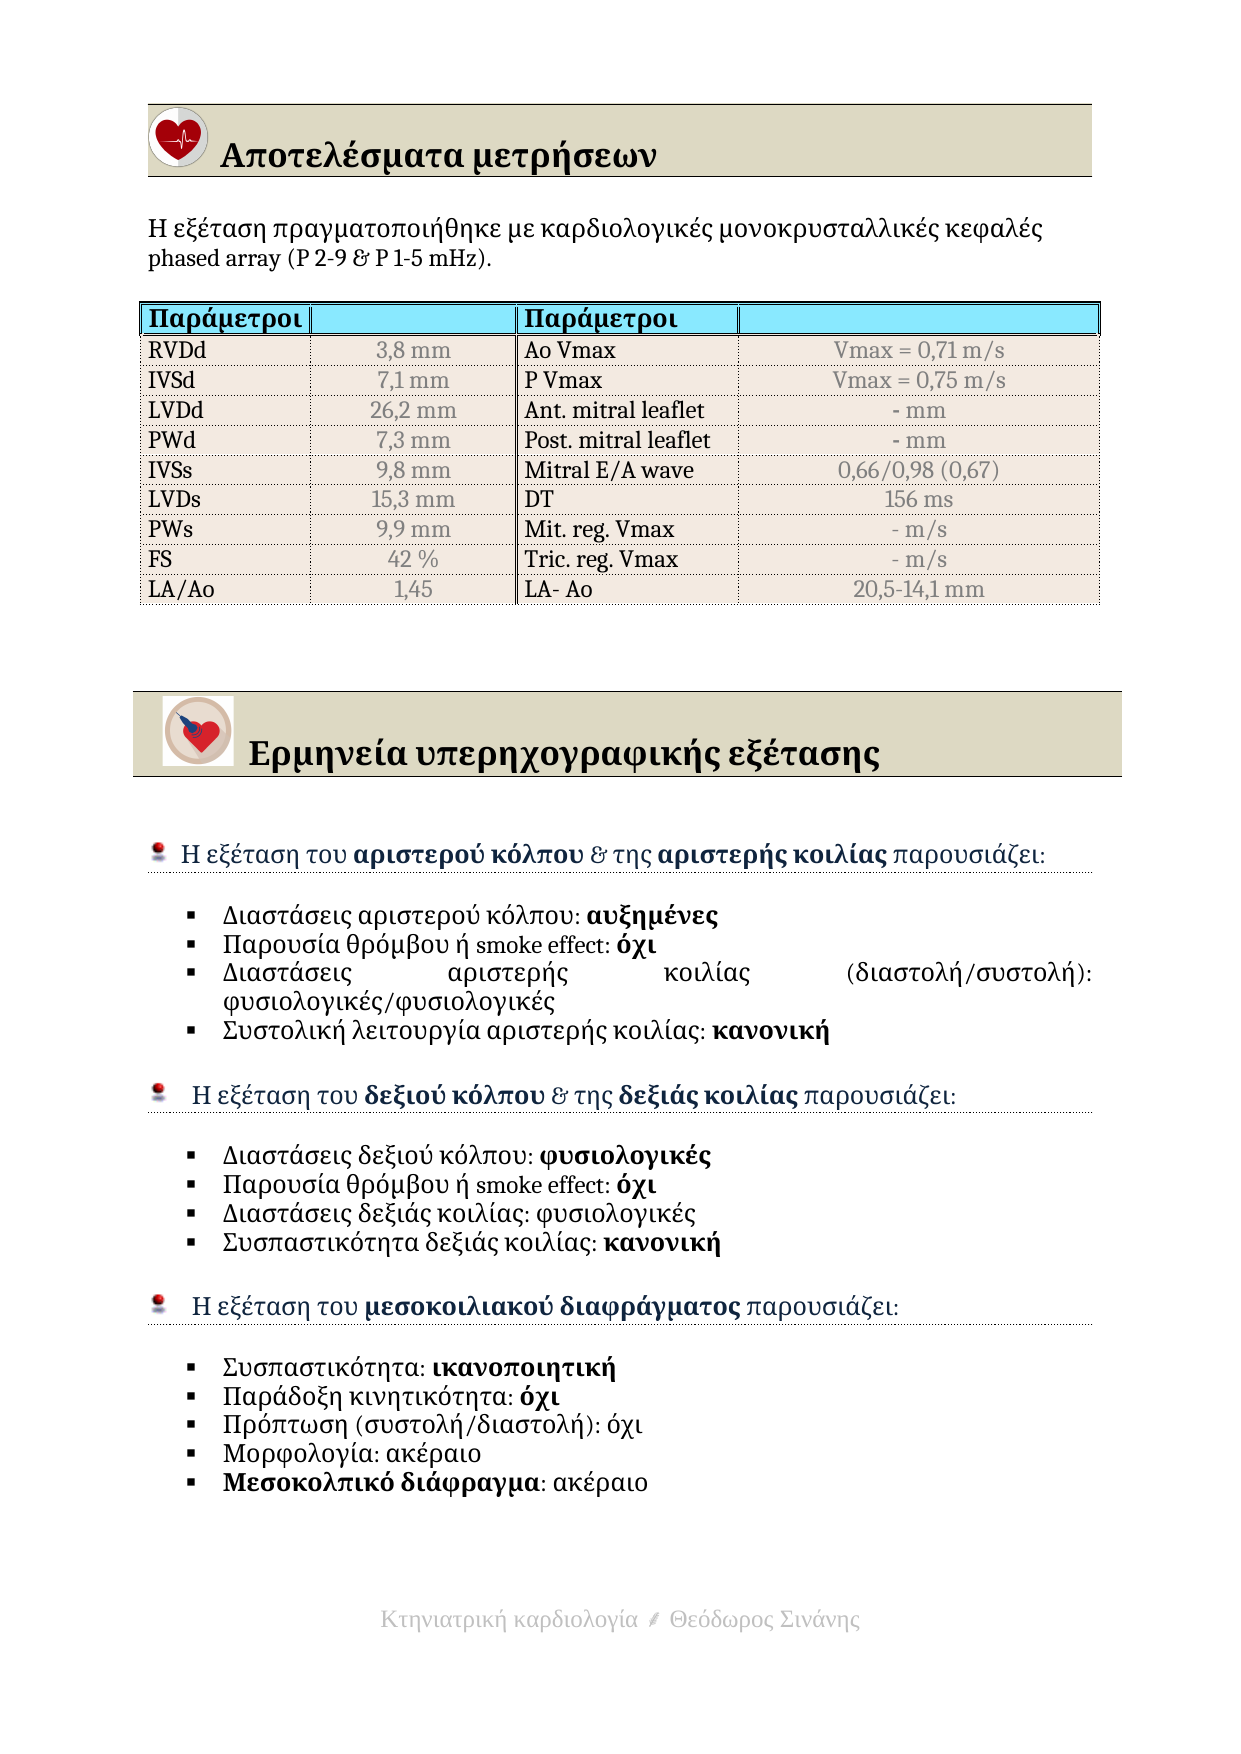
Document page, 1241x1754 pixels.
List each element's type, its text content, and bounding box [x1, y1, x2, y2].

table_cell - m/s [738, 514, 1100, 544]
table_cell RVDd [140, 333, 310, 365]
table_cell LA/Ao [140, 574, 310, 603]
list Πρόπτωση (συστολή/διαστολή): όχι [185, 1411, 1092, 1440]
table_header [738, 305, 1098, 333]
table_cell PWs [140, 514, 310, 544]
text Η εξέταση του αριστερού κόλπου & της αριστερής κοιλίας παρουσιάζει: [148, 834, 1092, 873]
table_cell PWd [140, 425, 310, 454]
table_cell 1,45 [310, 574, 515, 603]
table_cell 3,8 mm [310, 336, 515, 365]
list Διαστάσεις δεξιάς κοιλίας: φυσιολογικές [185, 1200, 1092, 1228]
table_cell Tric. reg. Vmax [518, 544, 738, 574]
text Η εξέταση του δεξιού κόλπου & της δεξιάς κοιλίας παρουσιάζει: [148, 1074, 1092, 1113]
table_cell P Vmax [518, 365, 738, 395]
list Διαστάσεις δεξιού κόλπου: φυσιολογικές [185, 1142, 1092, 1171]
table_cell 156 ms [738, 484, 1100, 514]
table_cell 9,9 mm [310, 514, 515, 544]
table_cell 7,3 mm [310, 425, 515, 454]
table_cell DT [518, 484, 738, 514]
picture [147, 1286, 170, 1316]
table_cell 20,5-14,1 mm [738, 574, 1100, 603]
table_header [310, 303, 517, 333]
list Μεσοκολπικό διάφραγμα: ακέραιο [185, 1469, 1092, 1497]
table_cell 9,8 mm [310, 455, 515, 484]
list Συσπαστικότητα δεξιάς κοιλίας: κανονική [185, 1228, 1092, 1257]
list Παράδοξη κινητικότητα: όχι [185, 1382, 1092, 1411]
picture [147, 1074, 170, 1104]
table_cell FS [140, 544, 310, 574]
subtitle Ερμηνεία υπερηχογραφικής εξέτασης [133, 692, 1122, 776]
picture [162, 696, 234, 766]
text Η εξέταση του μεσοκοιλιακού διαφράγματος παρουσιάζει: [148, 1286, 1092, 1325]
table_header Παράμετροι [142, 305, 310, 333]
table_cell LVDd [140, 395, 310, 425]
list Παρουσία θρόμβου ή smoke effect: όχι [185, 931, 1092, 959]
table_cell LA- Ao [518, 574, 738, 603]
table_cell 42 % [310, 544, 515, 574]
table_cell Post. mitral leaflet [518, 425, 738, 454]
table_cell IVSd [140, 365, 310, 395]
table_cell - mm [738, 395, 1100, 425]
list Διαστάσεις αριστερής κοιλίας (διαστολή/συστολή): φυσιολογικές/φυσιολογικές [185, 959, 1092, 1017]
table_cell - m/s [738, 544, 1100, 574]
table_cell 15,3 mm [310, 484, 515, 514]
picture [147, 106, 209, 168]
list Συσπαστικότητα: ικανοποιητική [185, 1354, 1092, 1382]
table_cell Ao Vmax [518, 336, 738, 365]
table_cell Ant. mitral leaflet [518, 395, 738, 425]
list Διαστάσεις αριστερού κόλπου: αυξημένες [185, 902, 1092, 931]
list Συστολική λειτουργία αριστερής κοιλίας: κανονική [185, 1017, 1092, 1046]
list Μορφολογία: ακέραιο [185, 1440, 1092, 1469]
table_cell Mit. reg. Vmax [518, 514, 738, 544]
table_cell Vmax = 0,75 m/s [738, 365, 1100, 395]
list Παρουσία θρόμβου ή smoke effect: όχι [185, 1171, 1092, 1200]
text Αποτελέσματα μετρήσεων [148, 105, 1092, 176]
table_cell - mm [738, 425, 1100, 454]
table_cell LVDs [140, 484, 310, 514]
table_cell Mitral E/A wave [518, 455, 738, 484]
table_cell Vmax = 0,71 m/s [738, 333, 1100, 365]
picture [147, 834, 170, 864]
text Η εξέταση πραγματοποιήθηκε με καρδιολογικές μονοκρυσταλλικές κεφαλές phased array (P 2-9 & P 1-5 mHz). [148, 215, 1092, 273]
table_cell 0,66/0,98 (0,67) [738, 455, 1100, 484]
table_cell IVSs [140, 455, 310, 484]
table_cell 26,2 mm [310, 395, 515, 425]
table_header Παράμετροι [517, 305, 738, 333]
table_cell 7,1 mm [310, 365, 515, 395]
